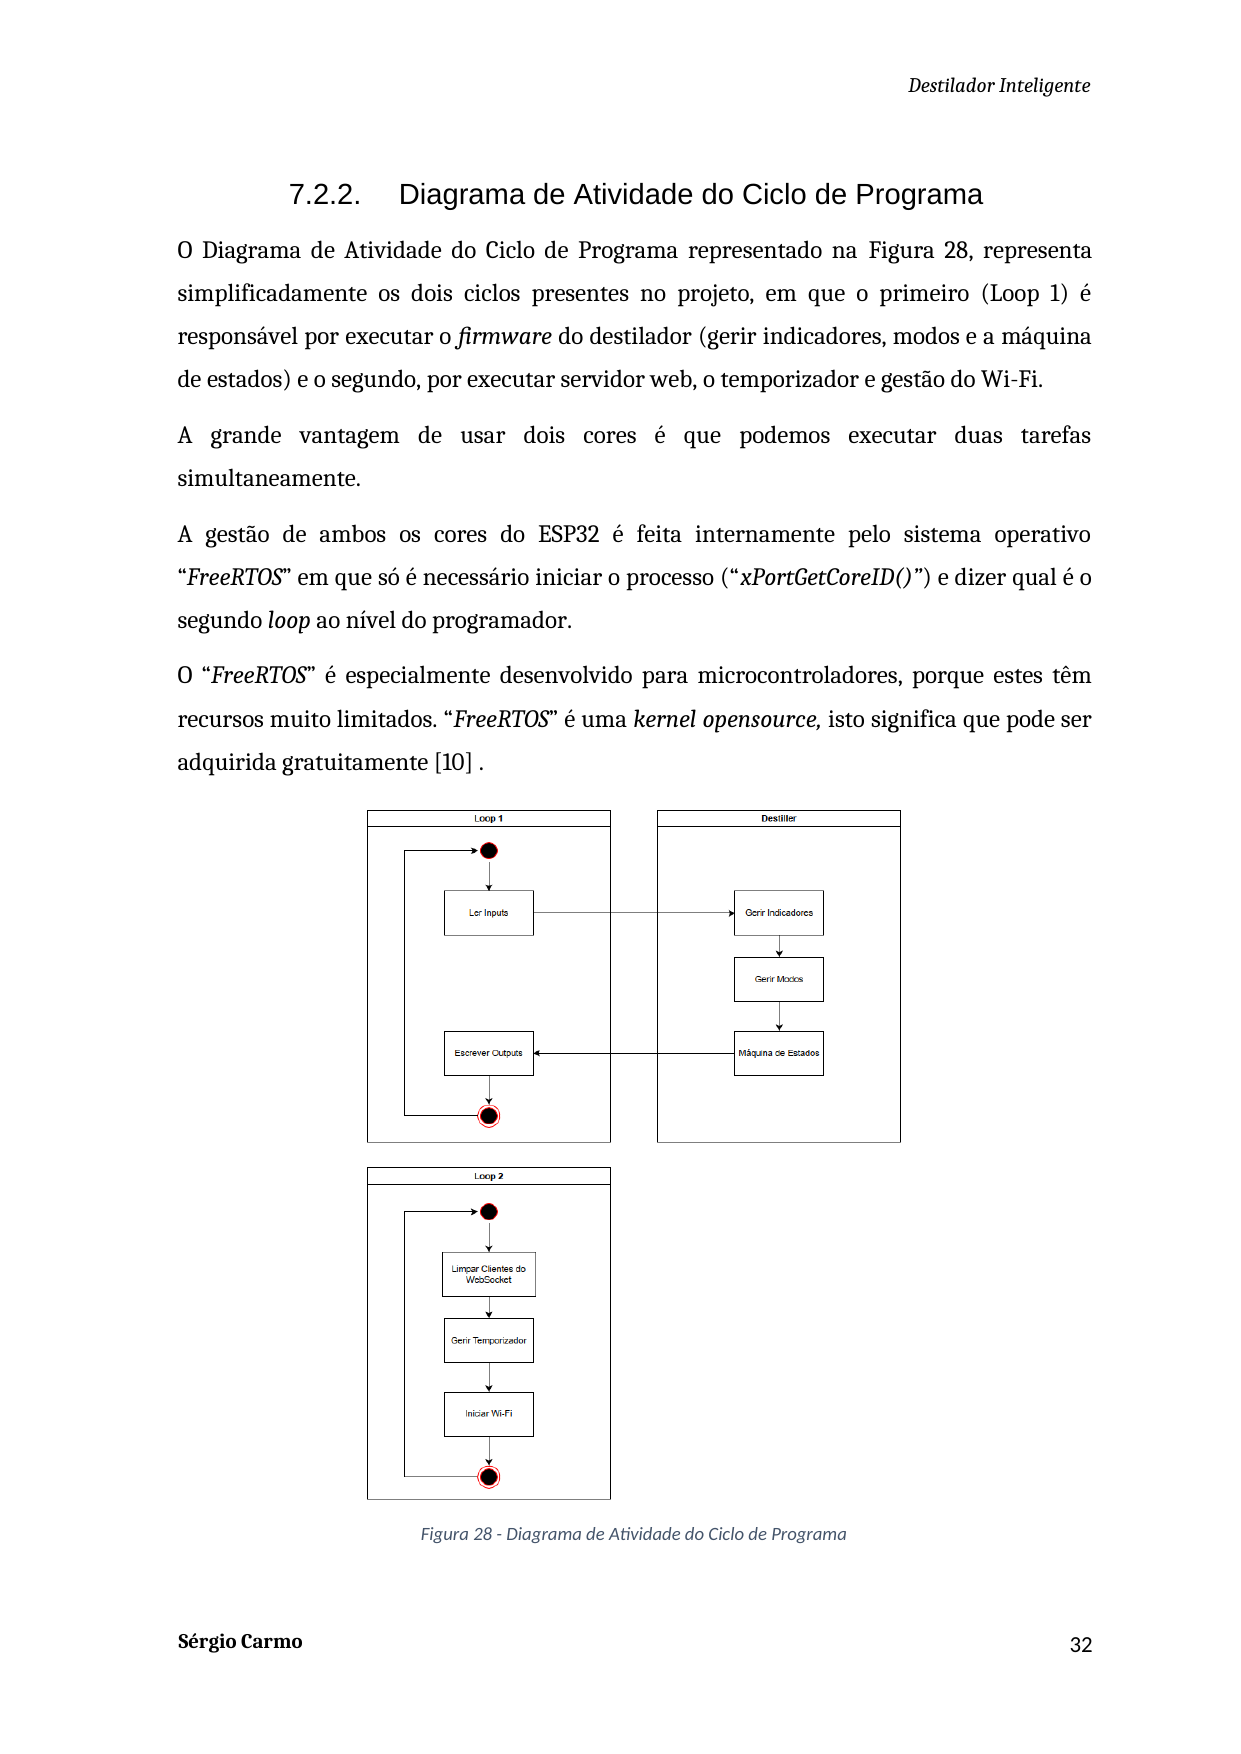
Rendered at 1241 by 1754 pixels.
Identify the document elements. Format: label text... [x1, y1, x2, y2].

subtitle Diagrama de Atividade do Ciclo de Programa [288, 177, 1092, 211]
text O Diagrama de Atividade do Ciclo de Programa representado na Figura 28, representa simplificadamente os dois ciclos presentes no projeto, em que o primeiro (Loop 1) é responsável por executar o firmware do destilador (gerir indicadores, modos e a máquina de estados) e o segundo, por executar servidor web, o temporizador e gestão do Wi-Fi. [177, 236, 1092, 394]
text A grande vantagem de usar dois cores é que podemos executar duas tarefas simultaneamente. [177, 421, 1092, 493]
picture [361, 803, 909, 1504]
text O “FreeRTOS” é especialmente desenvolvido para microcontroladores, porque estes têm recursos muito limitados. “FreeRTOS” é uma kernel opensource, isto significa que pode ser adquirida gratuitamente . [177, 661, 1092, 776]
text A gestão de ambos os cores do ESP32 é feita internamente pelo sistema operativo “FreeRTOS” em que só é necessário iniciar o processo (“xPortGetCoreID()”) e dizer qual é o segundo loop ao nível do programador. [177, 519, 1092, 634]
text Figura 28 - Diagrama de Atividade do Ciclo de Programa [177, 1522, 1092, 1545]
